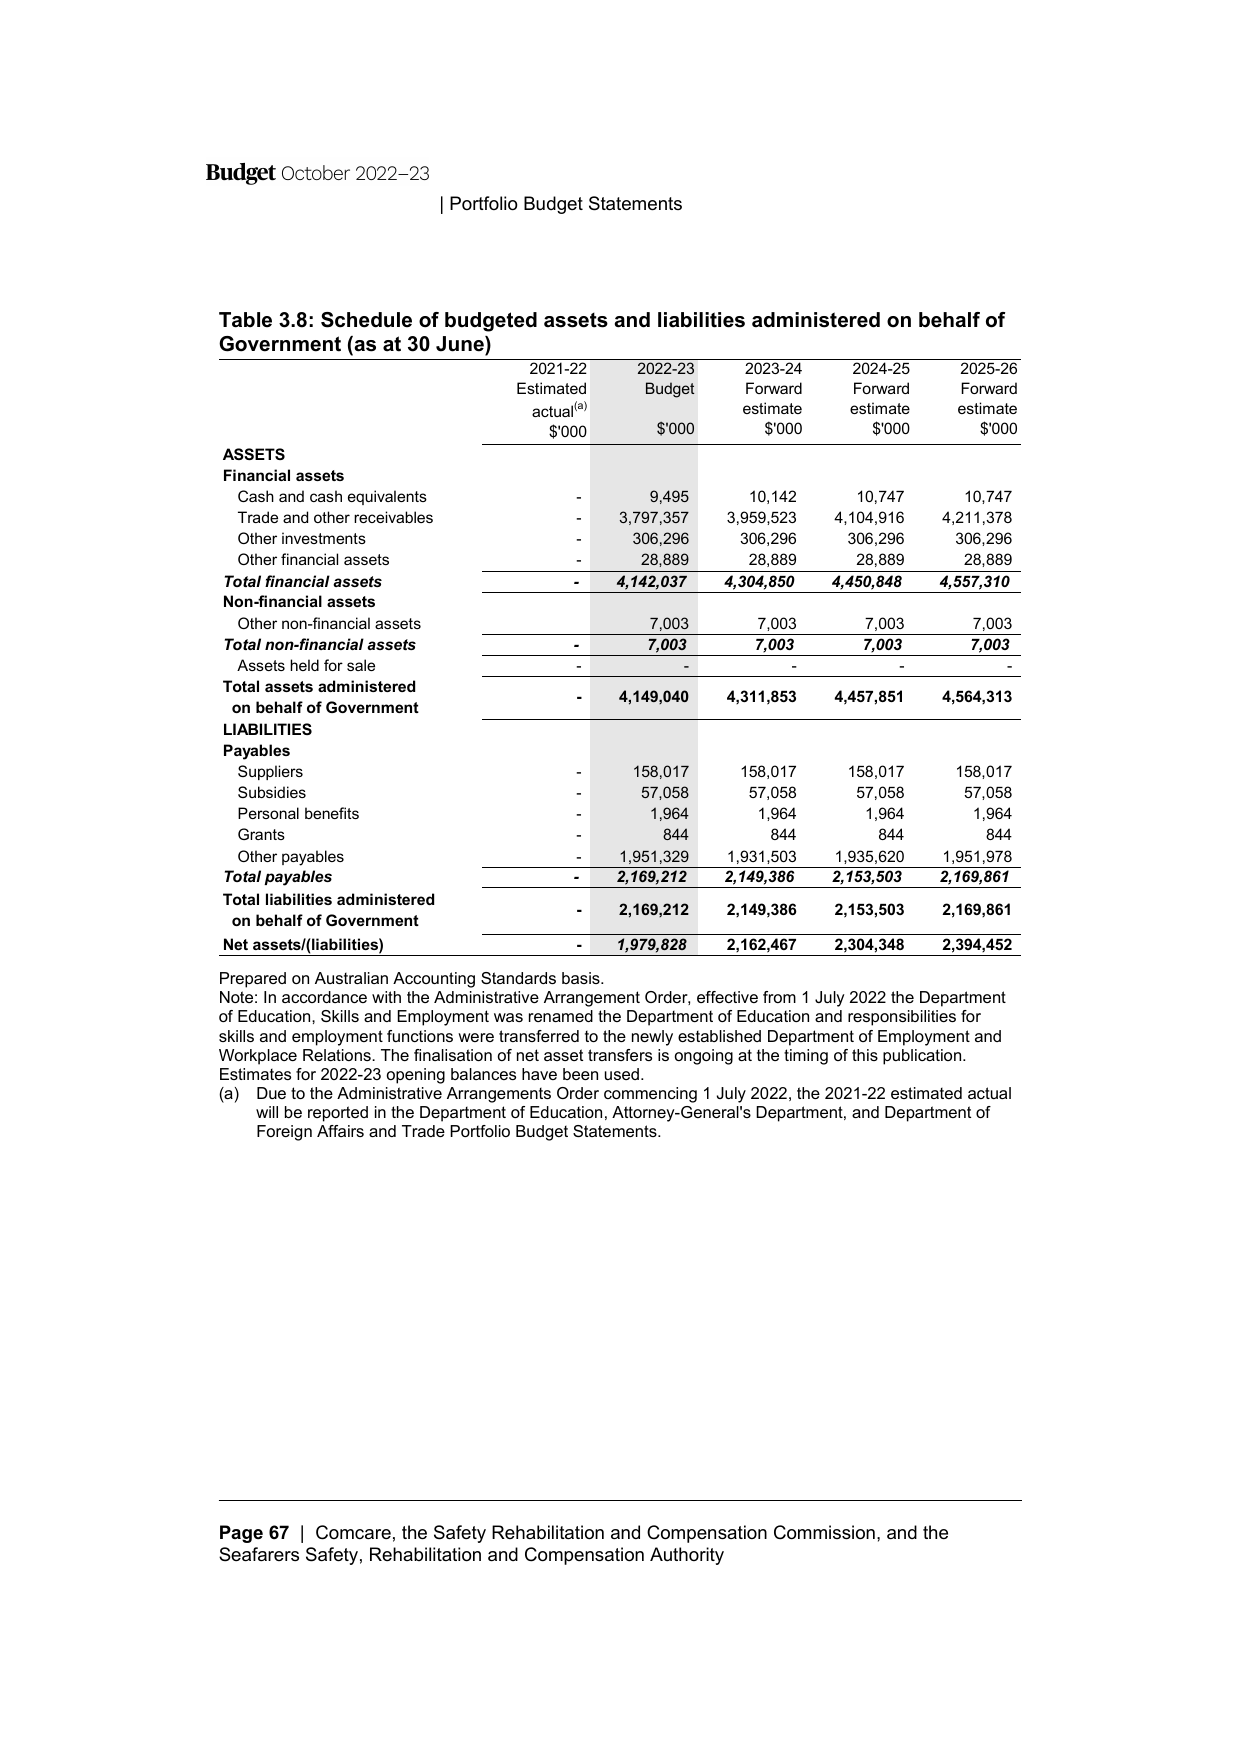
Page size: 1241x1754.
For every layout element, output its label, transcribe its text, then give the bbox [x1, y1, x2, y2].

text Note: In accordance with the Administrative Arrangement Order, effective from 1 July 2022 the Department of Education, Skills and Employment was renamed the Department of Education and responsibilities for skills and employment functions were transferred to the newly established Department of Employment and Workplace Relations. The finalisation of net asset transfers is ongoing at the timing of this publication. Estimates for 2022-23 opening balances have been used. [218, 988, 1022, 1084]
subtitle Due to the Administrative Arrangements Order commencing 1 July 2022, the 2021-22 estimated actual will be reported in the Department of Education, Attorney-General's Department, and Department of Foreign Affairs and Trade Portfolio Budget Statements. [218, 1084, 1022, 1141]
picture [206, 157, 429, 186]
subtitle Table 3.8: Schedule of budgeted assets and liabilities administered on behalf of Government (as at 30 June) [218, 308, 1022, 356]
text Prepared on Australian Accounting Standards basis. [218, 969, 1022, 988]
